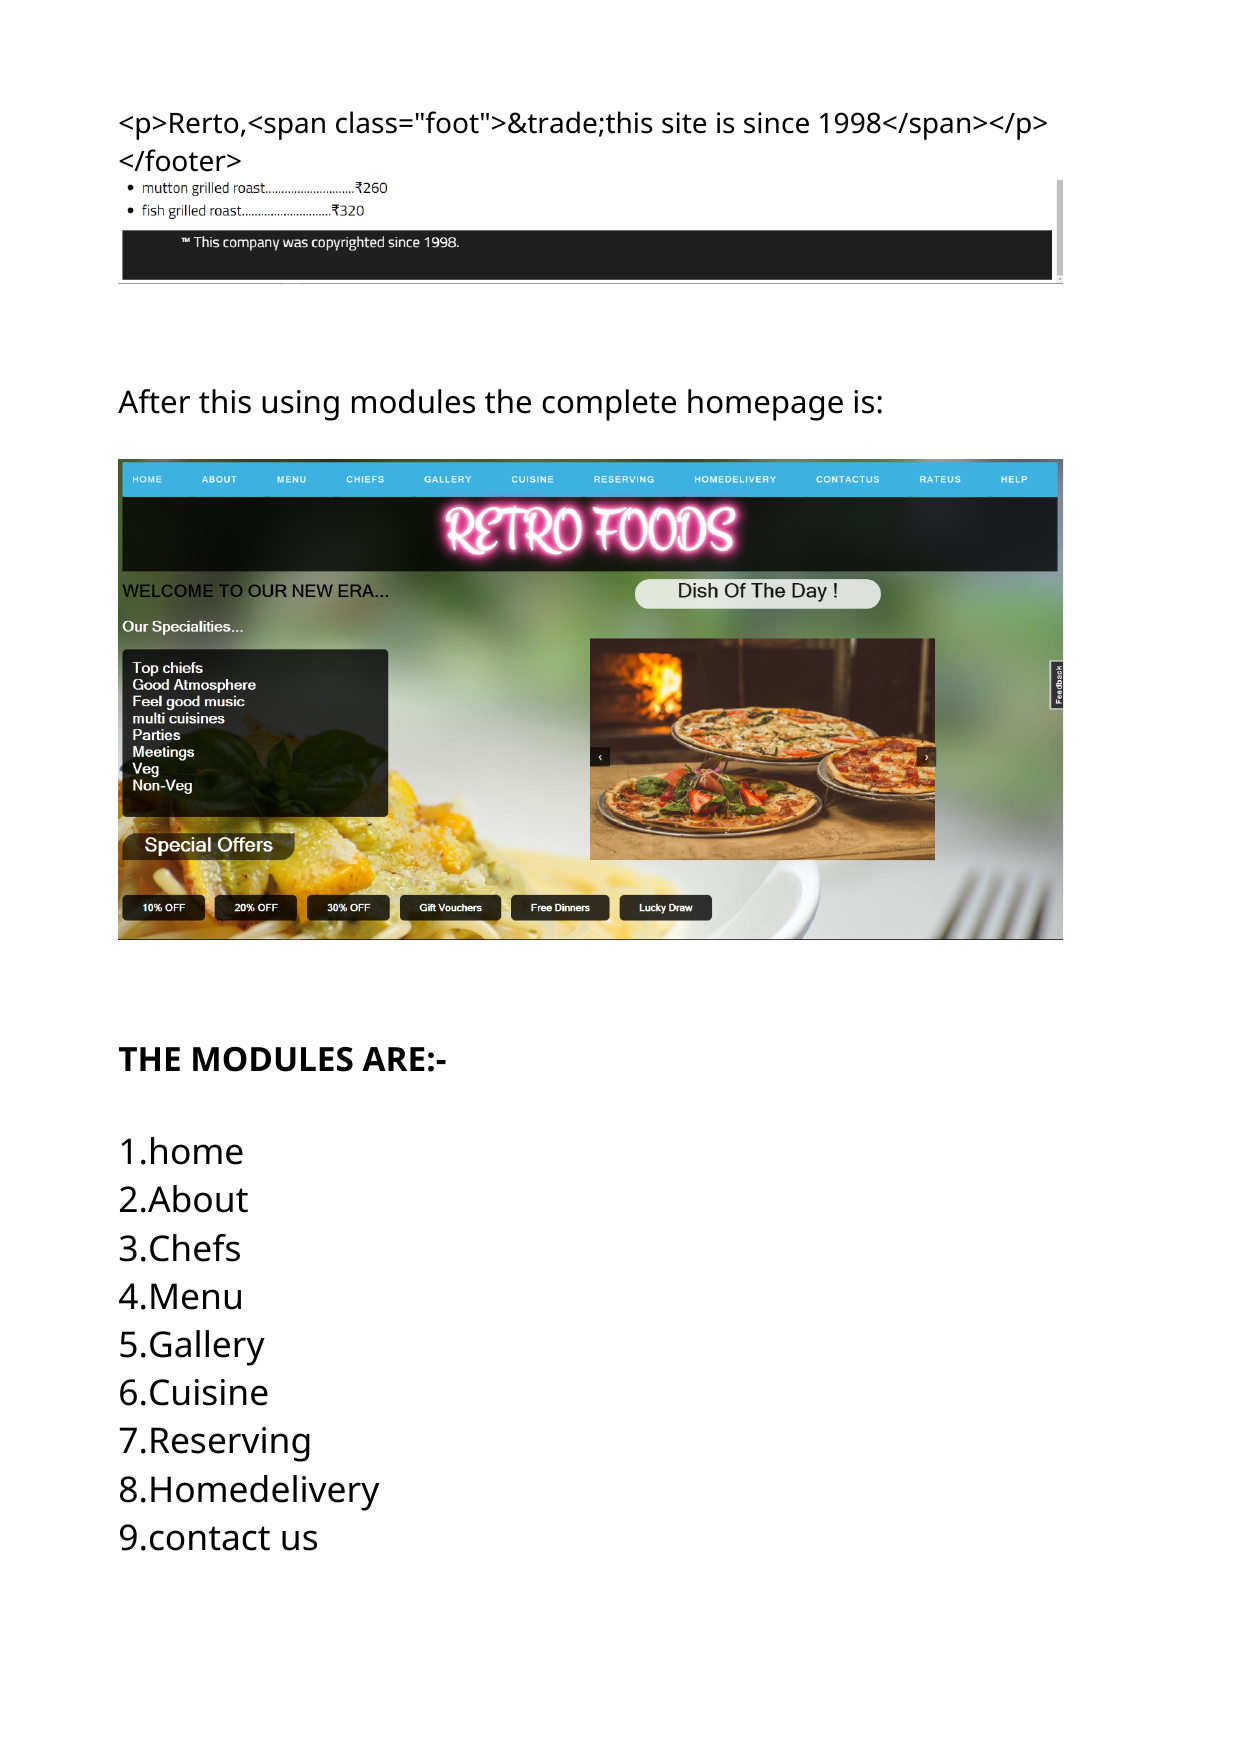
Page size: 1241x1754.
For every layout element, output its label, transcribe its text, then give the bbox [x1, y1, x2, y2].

text After this using modules the complete homepage is: [118, 380, 1093, 422]
text THE MODULES ARE:- [118, 1036, 1093, 1081]
text 1.home [118, 1127, 1093, 1175]
text 4.Menu [118, 1271, 1093, 1319]
text 3.Chefs [118, 1223, 1093, 1271]
picture [118, 459, 1064, 940]
text 7.Reserving [118, 1416, 1093, 1464]
text 6.Cuisine [118, 1368, 1093, 1416]
text 2.About [118, 1175, 1093, 1223]
text 9.contact us [118, 1512, 1093, 1561]
text 5.Gallery [118, 1319, 1093, 1368]
text <p>Rerto,<span class="foot">&trade;this site is since 1998</span></p> [118, 103, 1093, 142]
text 8.Homedelivery [118, 1464, 1093, 1512]
text </footer> [118, 142, 1093, 180]
picture [118, 180, 1064, 284]
